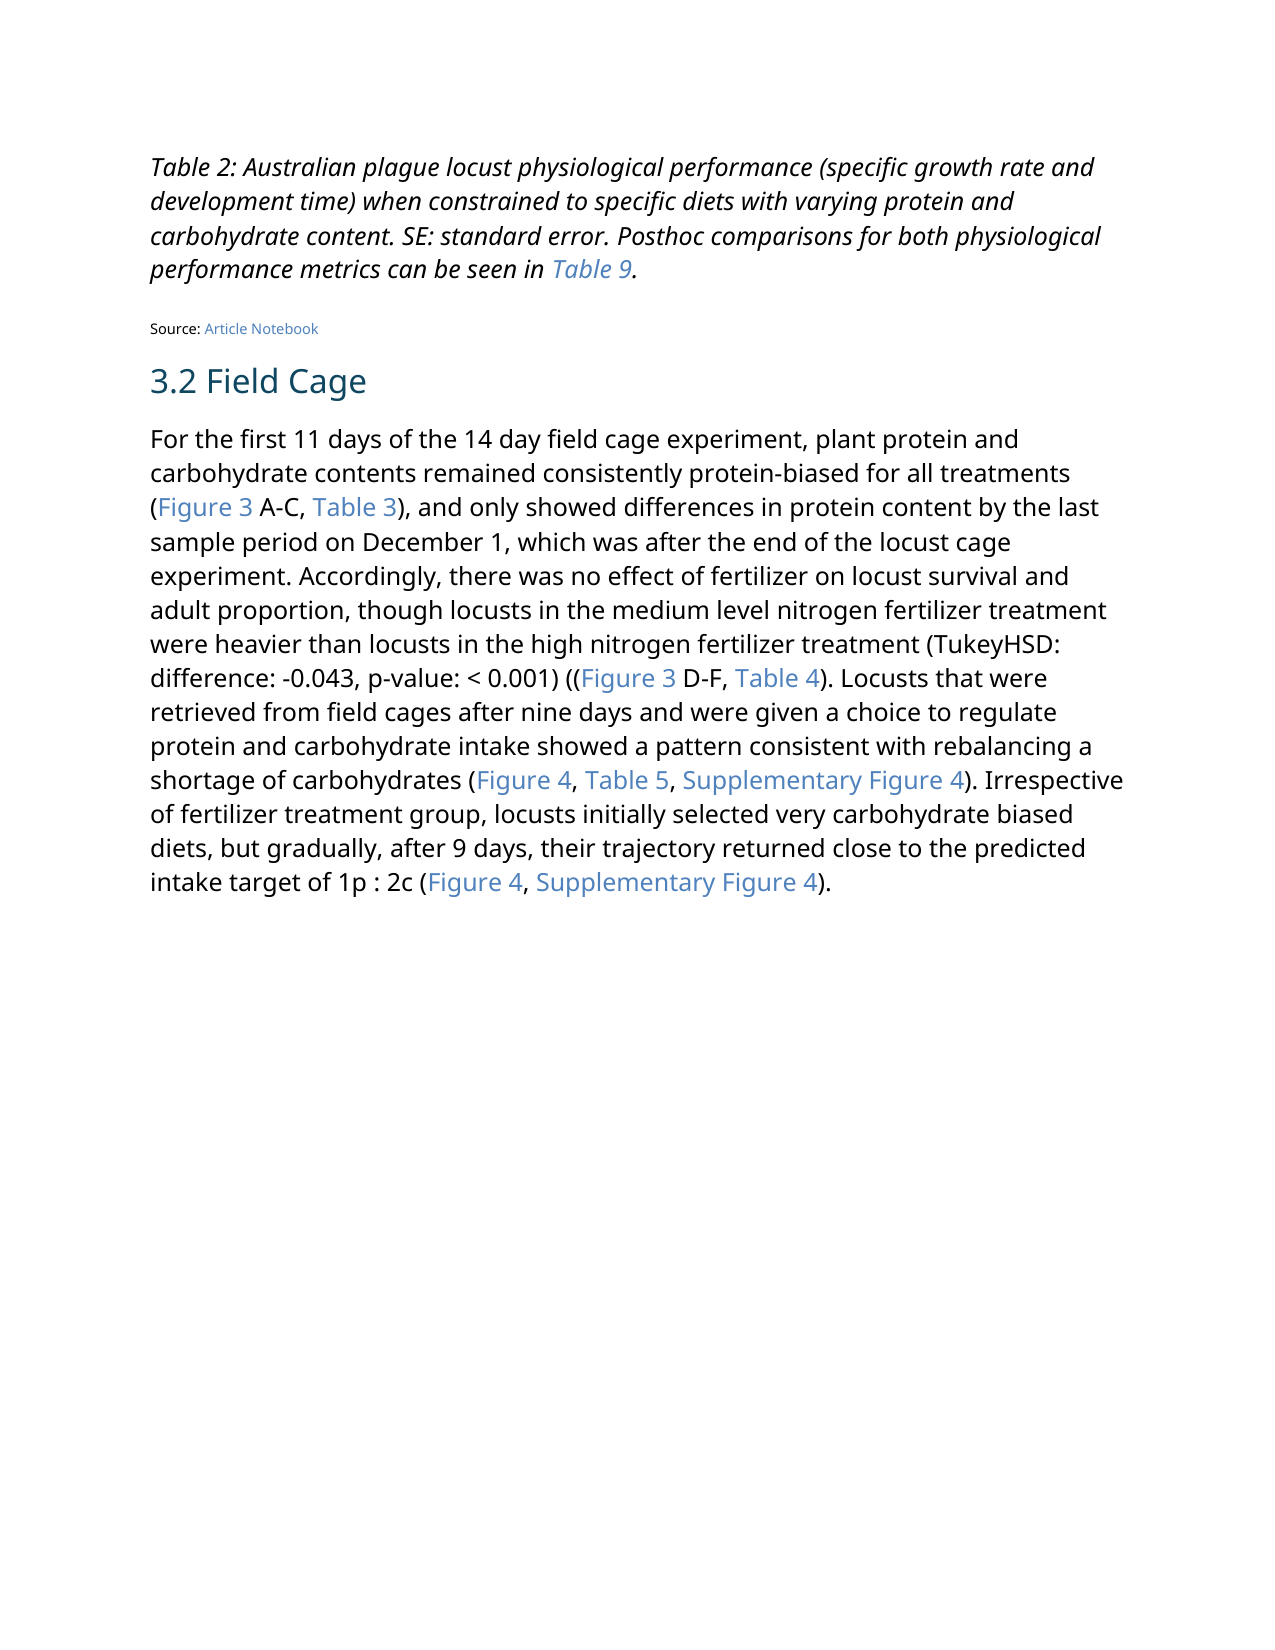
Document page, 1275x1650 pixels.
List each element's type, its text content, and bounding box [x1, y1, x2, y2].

text For the first 11 days of the 14 day field cage experiment, plant protein and carbohydrate contents remained consistently protein-biased for all treatments (Figure 3 A-C, Table 3), and only showed differences in protein content by the last sample period on December 1, which was after the end of the locust cage experiment. Accordingly, there was no effect of fertilizer on locust survival and adult proportion, though locusts in the medium level nitrogen fertilizer treatment were heavier than locusts in the high nitrogen fertilizer treatment (TukeyHSD: difference: -0.043, p-value: < 0.001) ((Figure 3 D-F, Table 4). Locusts that were retrieved from field cages after nine days and were given a choice to regulate protein and carbohydrate intake showed a pattern consistent with rebalancing a shortage of carbohydrates (Figure 4, Table 5, Supplementary Figure 4). Irrespective of fertilizer treatment group, locusts initially selected very carbohydrate biased diets, but gradually, after 9 days, their trajectory returned close to the predicted intake target of 1p : 2c (Figure 4, Supplementary Figure 4). [150, 422, 1125, 899]
text Table 2: Australian plague locust physiological performance (specific growth rate and development time) when constrained to specific diets with varying protein and carbohydrate content. SE: standard error. Posthoc comparisons for both physiological performance metrics can be seen in Table 9. [150, 150, 1125, 286]
text Source: Article Notebook [150, 305, 1125, 339]
subtitle 3.2 Field Cage [150, 358, 1125, 403]
